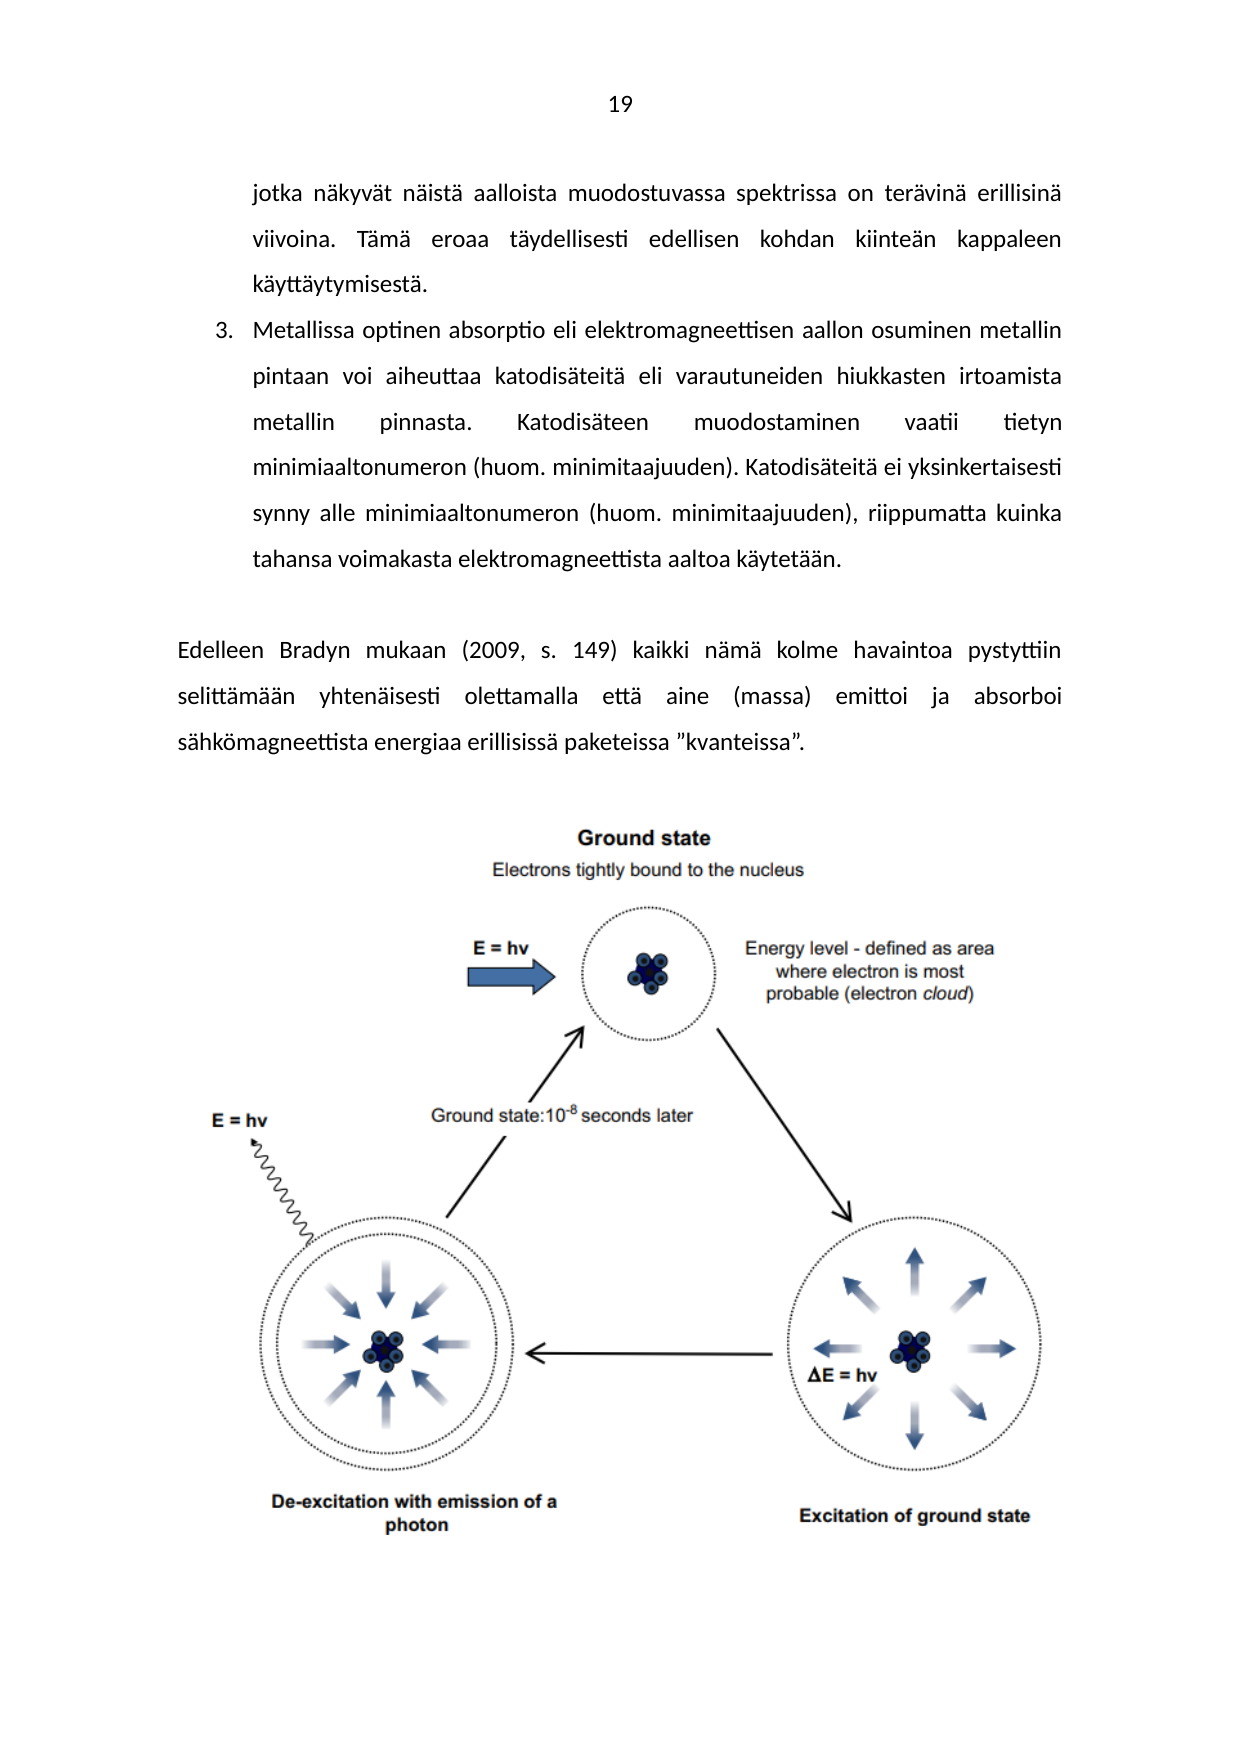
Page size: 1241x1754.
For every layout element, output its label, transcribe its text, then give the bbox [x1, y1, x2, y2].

list Metallissa optinen absorptio eli elektromagneettisen aallon osuminen metallin pintaan voi aiheuttaa katodisäteitä eli varautuneiden hiukkasten irtoamista metallin pinnasta. Katodisäteen muodostaminen vaatii tietyn minimiaaltonumeron (huom. minimitaajuuden). Katodisäteitä ei yksinkertaisesti synny alle minimiaaltonumeron (huom. minimitaajuuden), riippumatta kuinka tahansa voimakasta elektromagneettista aaltoa käytetään. [215, 314, 1063, 573]
text Edelleen Bradyn mukaan (2009, s. 149) kaikki nämä kolme havaintoa pystyttiin selittämään yhtenäisesti olettamalla että aine (massa) emittoi ja absorboi sähkömagneettista energiaa erillisissä paketeissa ”kvanteissa”. [177, 634, 1063, 756]
picture [177, 817, 1063, 1535]
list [215, 177, 1063, 299]
